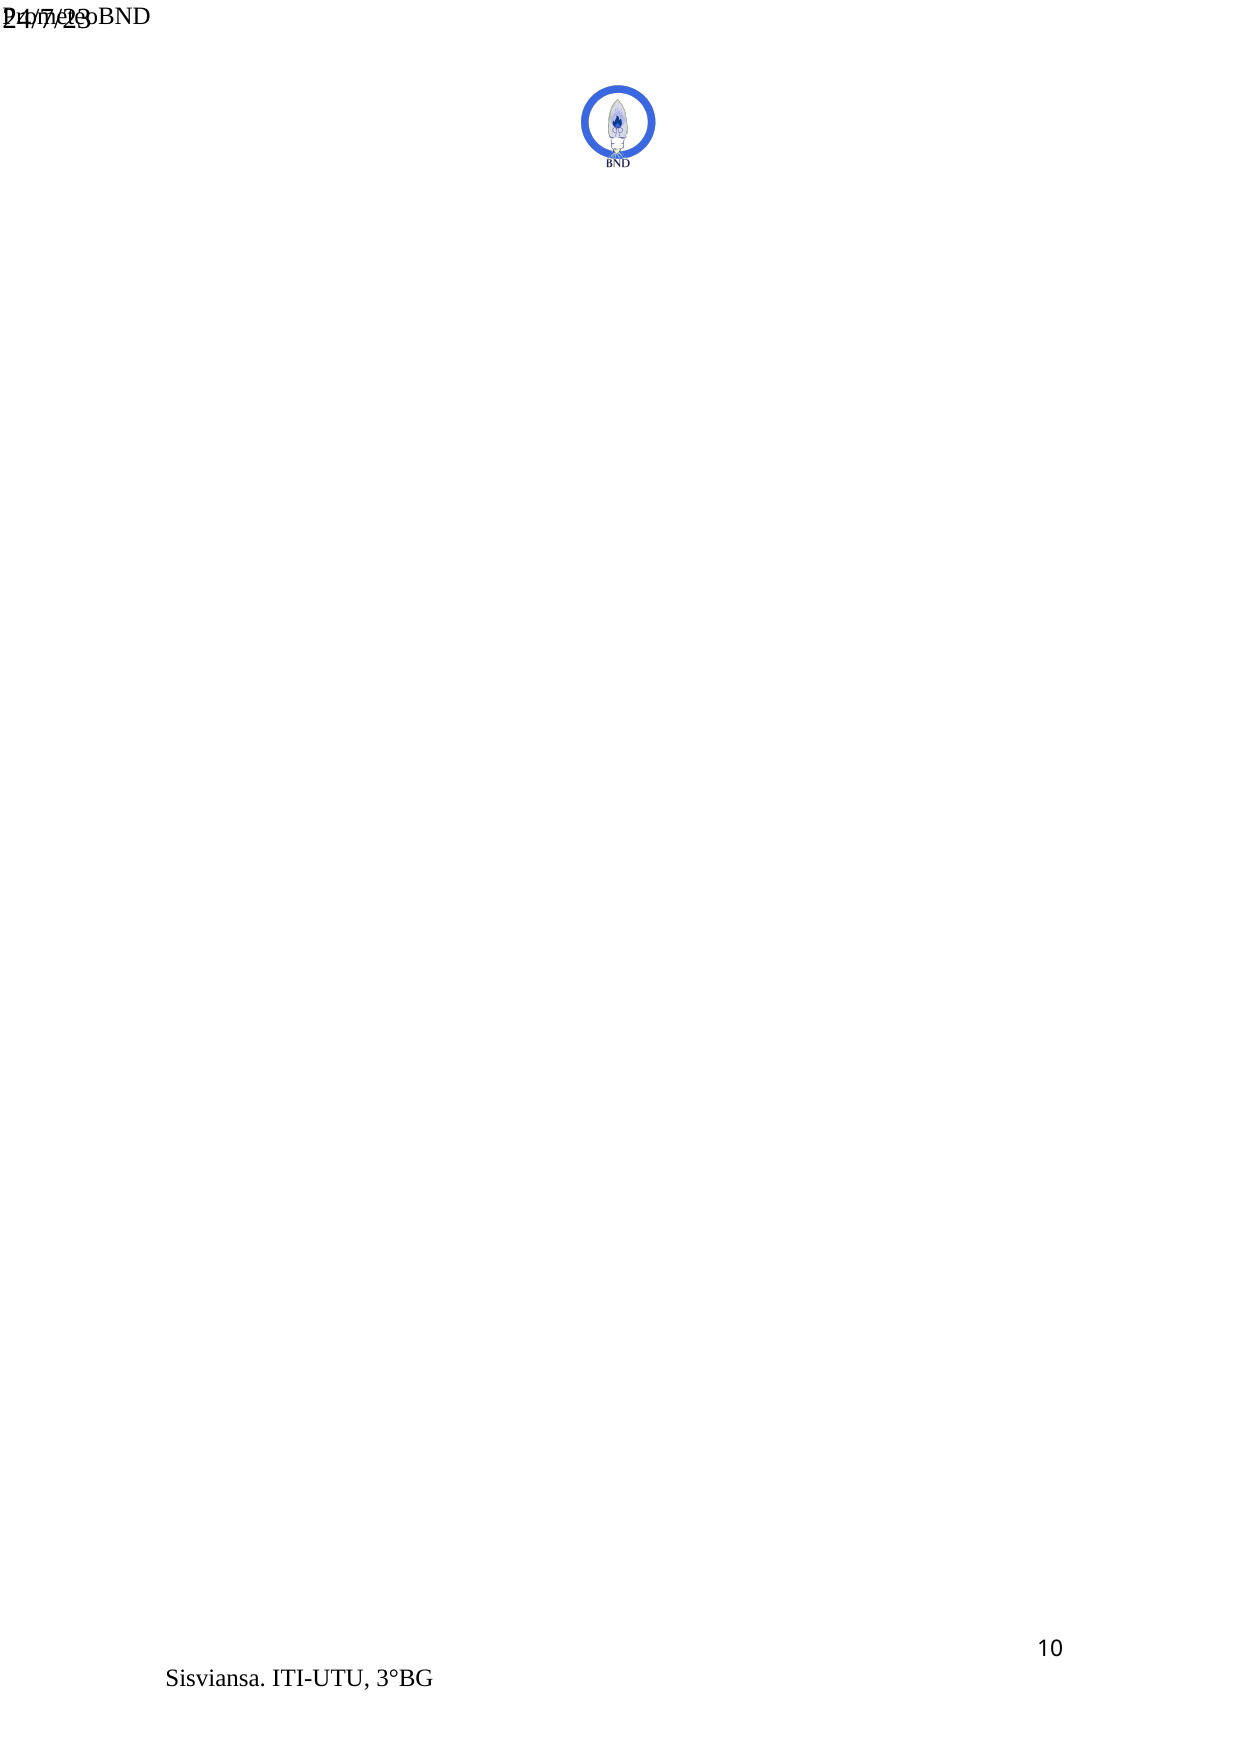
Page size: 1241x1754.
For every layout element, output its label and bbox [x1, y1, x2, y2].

picture [571, 77, 665, 174]
